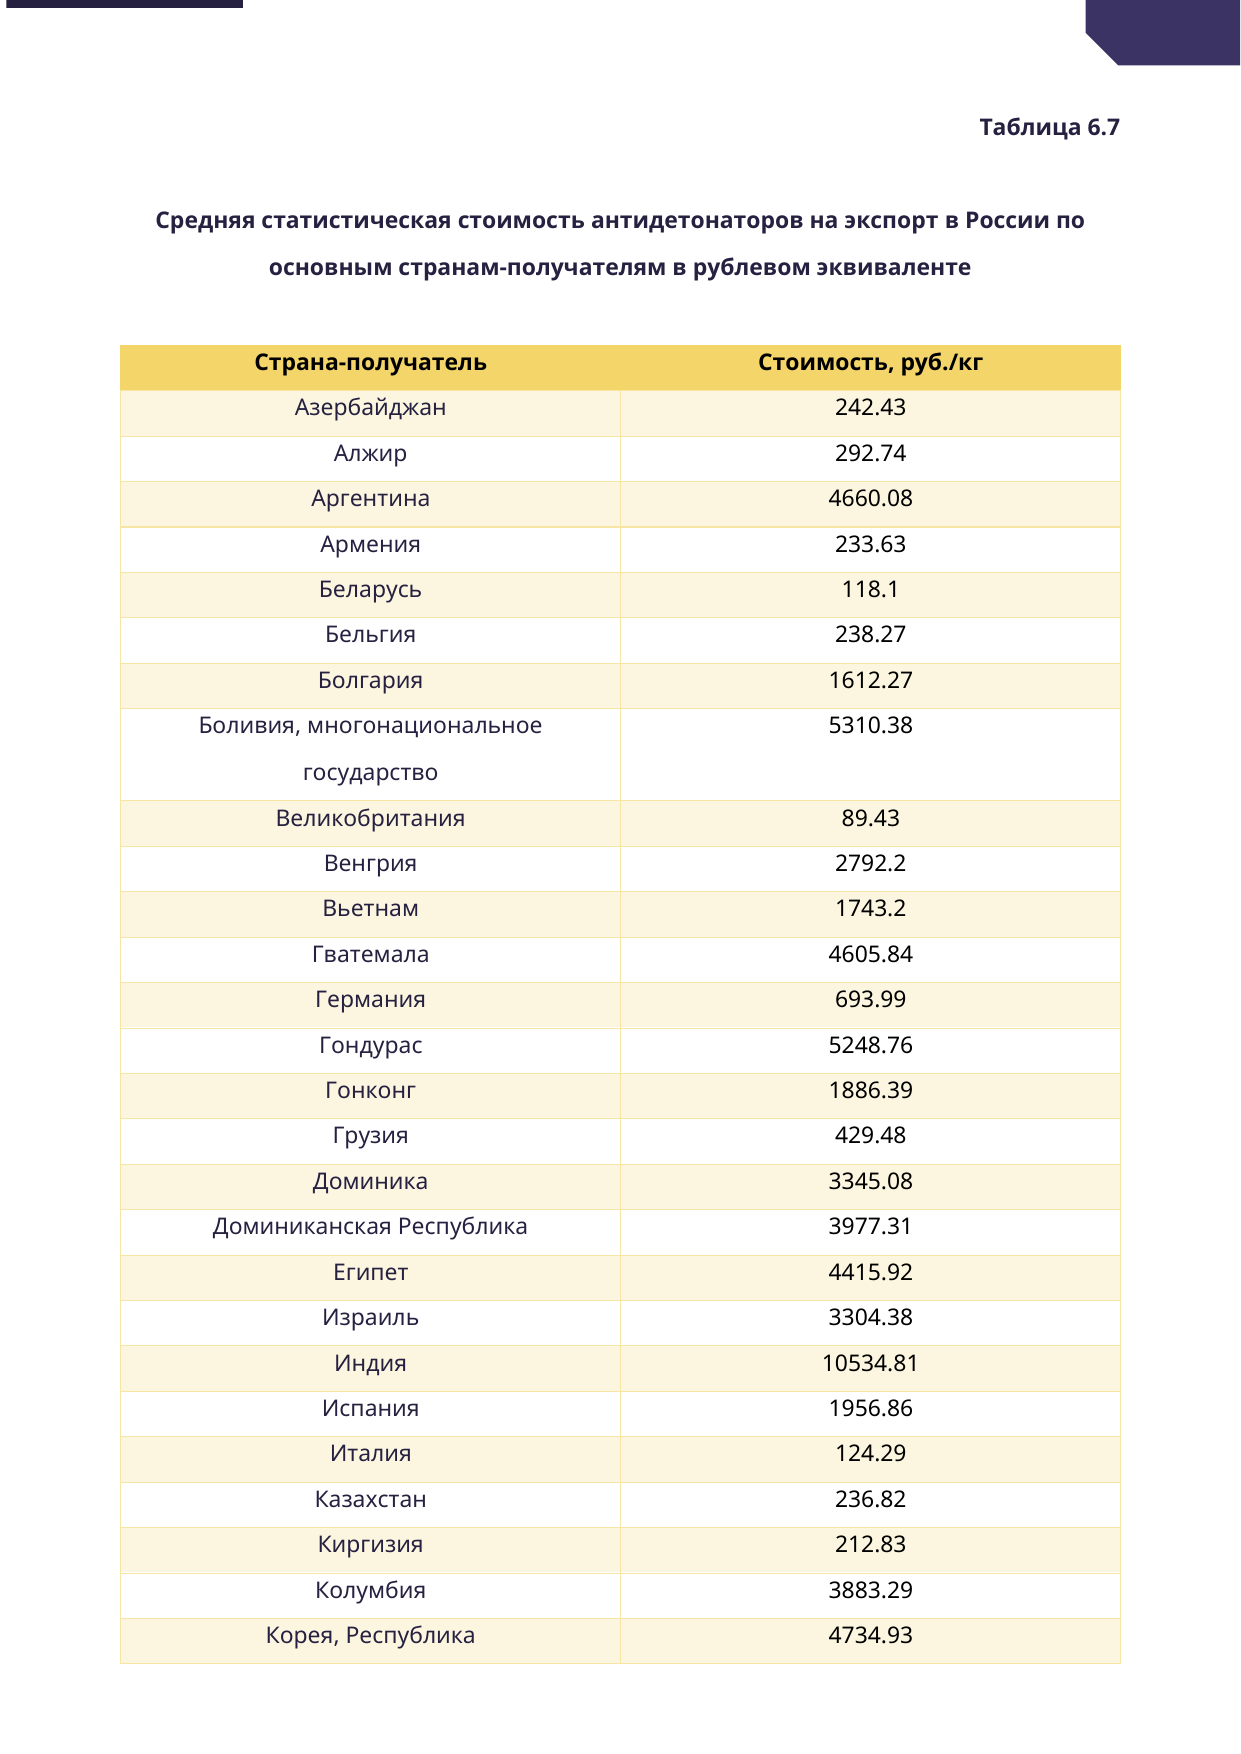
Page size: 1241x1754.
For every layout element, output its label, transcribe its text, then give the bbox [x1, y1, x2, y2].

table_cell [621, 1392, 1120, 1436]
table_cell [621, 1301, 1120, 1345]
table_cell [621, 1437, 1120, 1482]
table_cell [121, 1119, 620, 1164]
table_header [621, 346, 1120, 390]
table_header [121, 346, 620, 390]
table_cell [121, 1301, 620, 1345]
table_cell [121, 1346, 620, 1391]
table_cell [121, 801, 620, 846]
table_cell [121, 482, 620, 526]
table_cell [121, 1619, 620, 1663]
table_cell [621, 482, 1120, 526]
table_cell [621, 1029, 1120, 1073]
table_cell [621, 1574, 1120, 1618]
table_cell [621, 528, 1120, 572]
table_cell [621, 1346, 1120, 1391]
text Таблица 6.7 [120, 110, 1120, 142]
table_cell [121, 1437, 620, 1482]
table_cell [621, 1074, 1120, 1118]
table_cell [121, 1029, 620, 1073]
text Средняя статистическая стоимость антидетонаторов на экспорт в России по основным странам-получателям в рублевом эквиваленте [120, 204, 1120, 282]
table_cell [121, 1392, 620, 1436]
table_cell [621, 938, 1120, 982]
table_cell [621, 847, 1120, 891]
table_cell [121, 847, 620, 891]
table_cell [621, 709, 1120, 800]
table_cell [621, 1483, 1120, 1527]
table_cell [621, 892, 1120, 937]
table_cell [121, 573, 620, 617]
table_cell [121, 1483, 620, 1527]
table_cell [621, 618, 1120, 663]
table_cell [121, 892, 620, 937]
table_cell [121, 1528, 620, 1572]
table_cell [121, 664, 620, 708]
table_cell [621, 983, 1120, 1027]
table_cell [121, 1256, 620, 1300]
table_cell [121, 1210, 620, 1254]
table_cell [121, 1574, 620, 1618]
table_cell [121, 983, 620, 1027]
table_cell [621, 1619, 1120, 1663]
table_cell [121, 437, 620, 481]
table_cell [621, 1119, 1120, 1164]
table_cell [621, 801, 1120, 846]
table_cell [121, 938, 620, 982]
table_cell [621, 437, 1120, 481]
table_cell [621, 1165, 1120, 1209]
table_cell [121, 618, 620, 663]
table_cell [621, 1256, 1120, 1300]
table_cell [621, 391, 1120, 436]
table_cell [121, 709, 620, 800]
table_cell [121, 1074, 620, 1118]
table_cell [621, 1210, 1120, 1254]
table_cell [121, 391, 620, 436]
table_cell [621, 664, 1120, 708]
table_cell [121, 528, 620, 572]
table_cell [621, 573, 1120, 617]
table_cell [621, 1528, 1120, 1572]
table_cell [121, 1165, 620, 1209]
